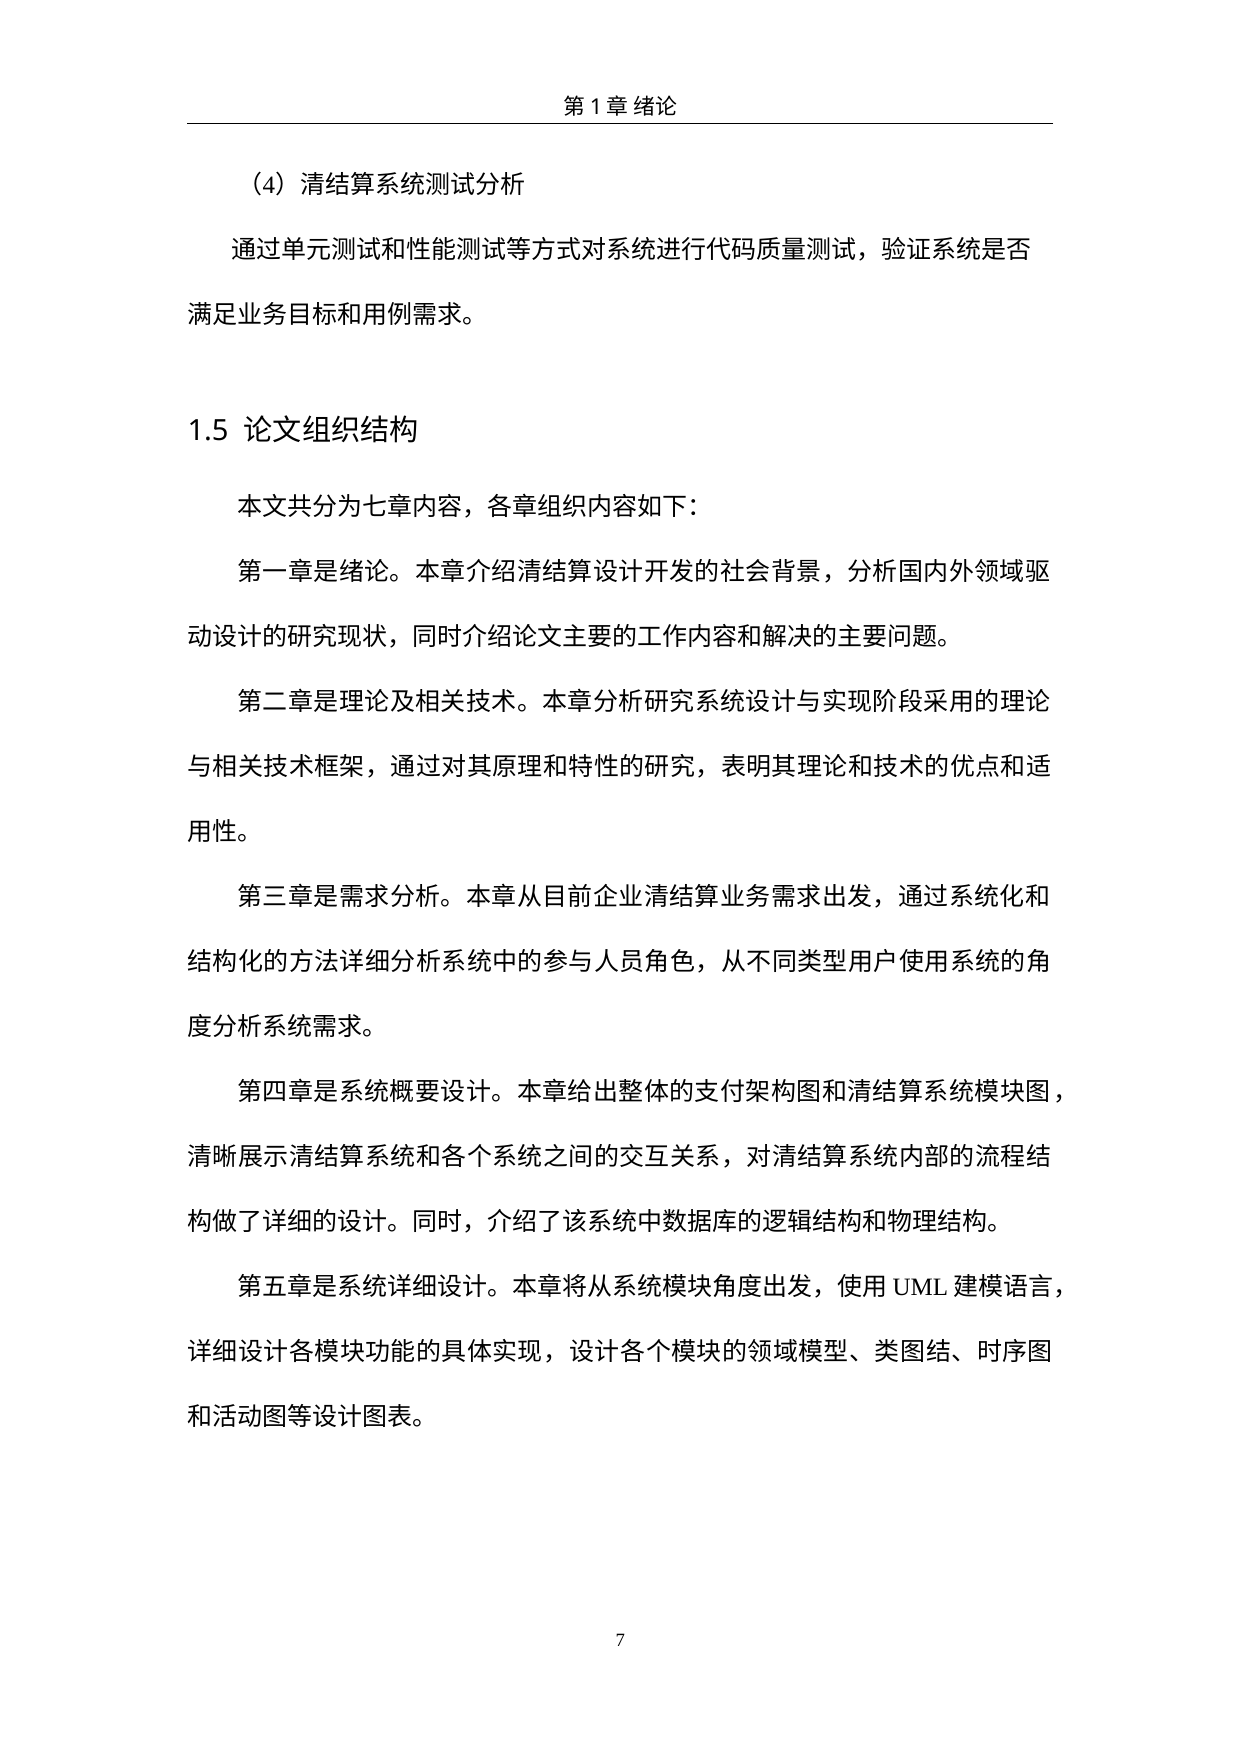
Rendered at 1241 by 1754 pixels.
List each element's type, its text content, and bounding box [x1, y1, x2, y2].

text 第五章是系统详细设计。本章将从系统模块角度出发，使用UML建模语言，详细设计各模块功能的具体实现，设计各个模块的领域模型、类图结、时序图和活动图等设计图表。 [187, 1252, 1053, 1447]
text 第一章是绪论。本章介绍清结算设计开发的社会背景，分析国内外领域驱动设计的研究现状，同时介绍论文主要的工作内容和解决的主要问题。 [187, 537, 1053, 667]
text 第四章是系统概要设计。本章给出整体的支付架构图和清结算系统模块图，清晰展示清结算系统和各个系统之间的交互关系，对清结算系统内部的流程结构做了详细的设计。同时，介绍了该系统中数据库的逻辑结构和物理结构。 [187, 1057, 1053, 1252]
text 第二章是理论及相关技术。本章分析研究系统设计与实现阶段采用的理论与相关技术框架，通过对其原理和特性的研究，表明其理论和技术的优点和适用性。 [187, 667, 1053, 862]
text 本文共分为七章内容，各章组织内容如下： [187, 472, 1053, 537]
list 通过单元测试和性能测试等方式对系统进行代码质量测试，验证系统是否满足业务目标和用例需求。 [187, 215, 1053, 345]
list 清结算系统测试分析 [187, 150, 1053, 215]
text 1.5 论文组织结构 [187, 395, 1053, 460]
text 第三章是需求分析。本章从目前企业清结算业务需求出发，通过系统化和结构化的方法详细分析系统中的参与人员角色，从不同类型用户使用系统的角度分析系统需求。 [187, 862, 1053, 1057]
